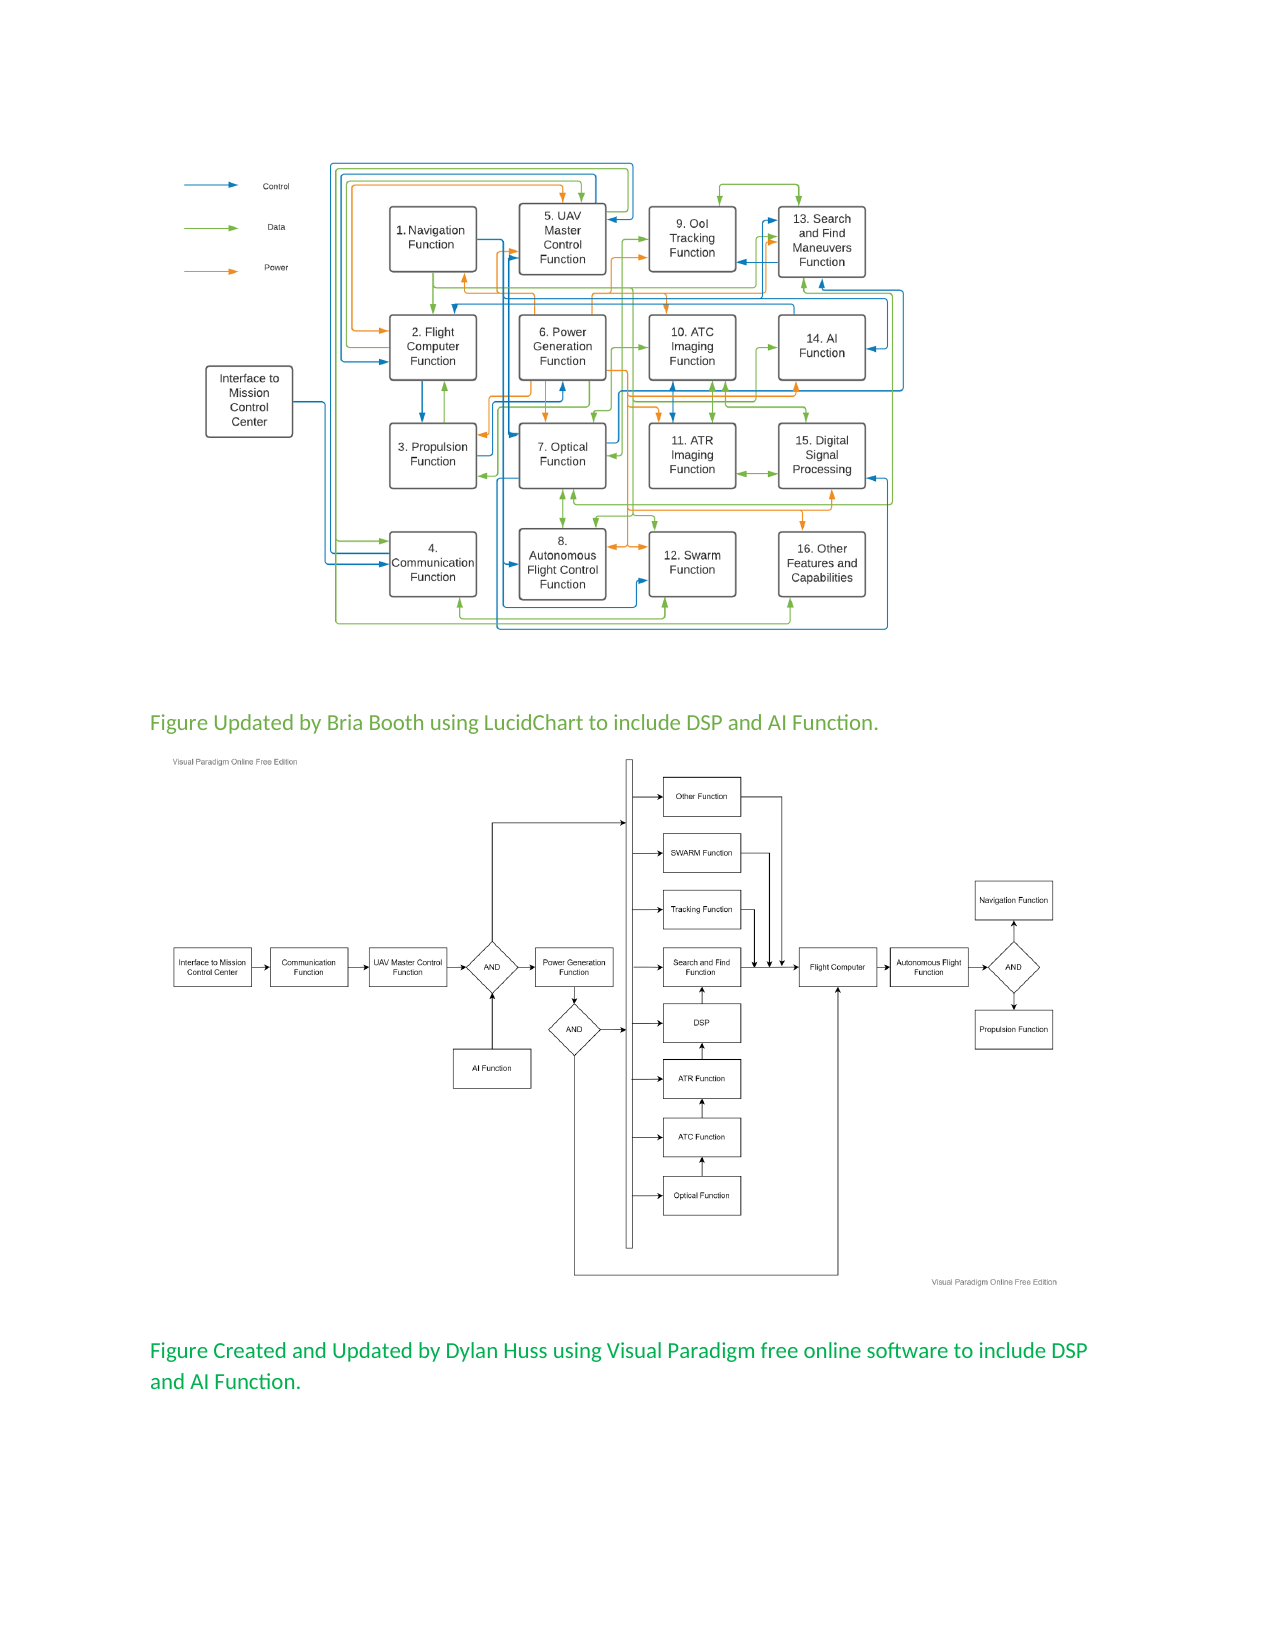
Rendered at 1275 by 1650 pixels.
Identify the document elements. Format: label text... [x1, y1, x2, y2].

text Figure Created and Updated by Dylan Huss using Visual Paradigm free online software to include DSP and AI Function. [150, 1337, 1125, 1395]
text Figure Updated by Bria Booth using LucidChart to include DSP and AI Function. [150, 708, 1125, 736]
